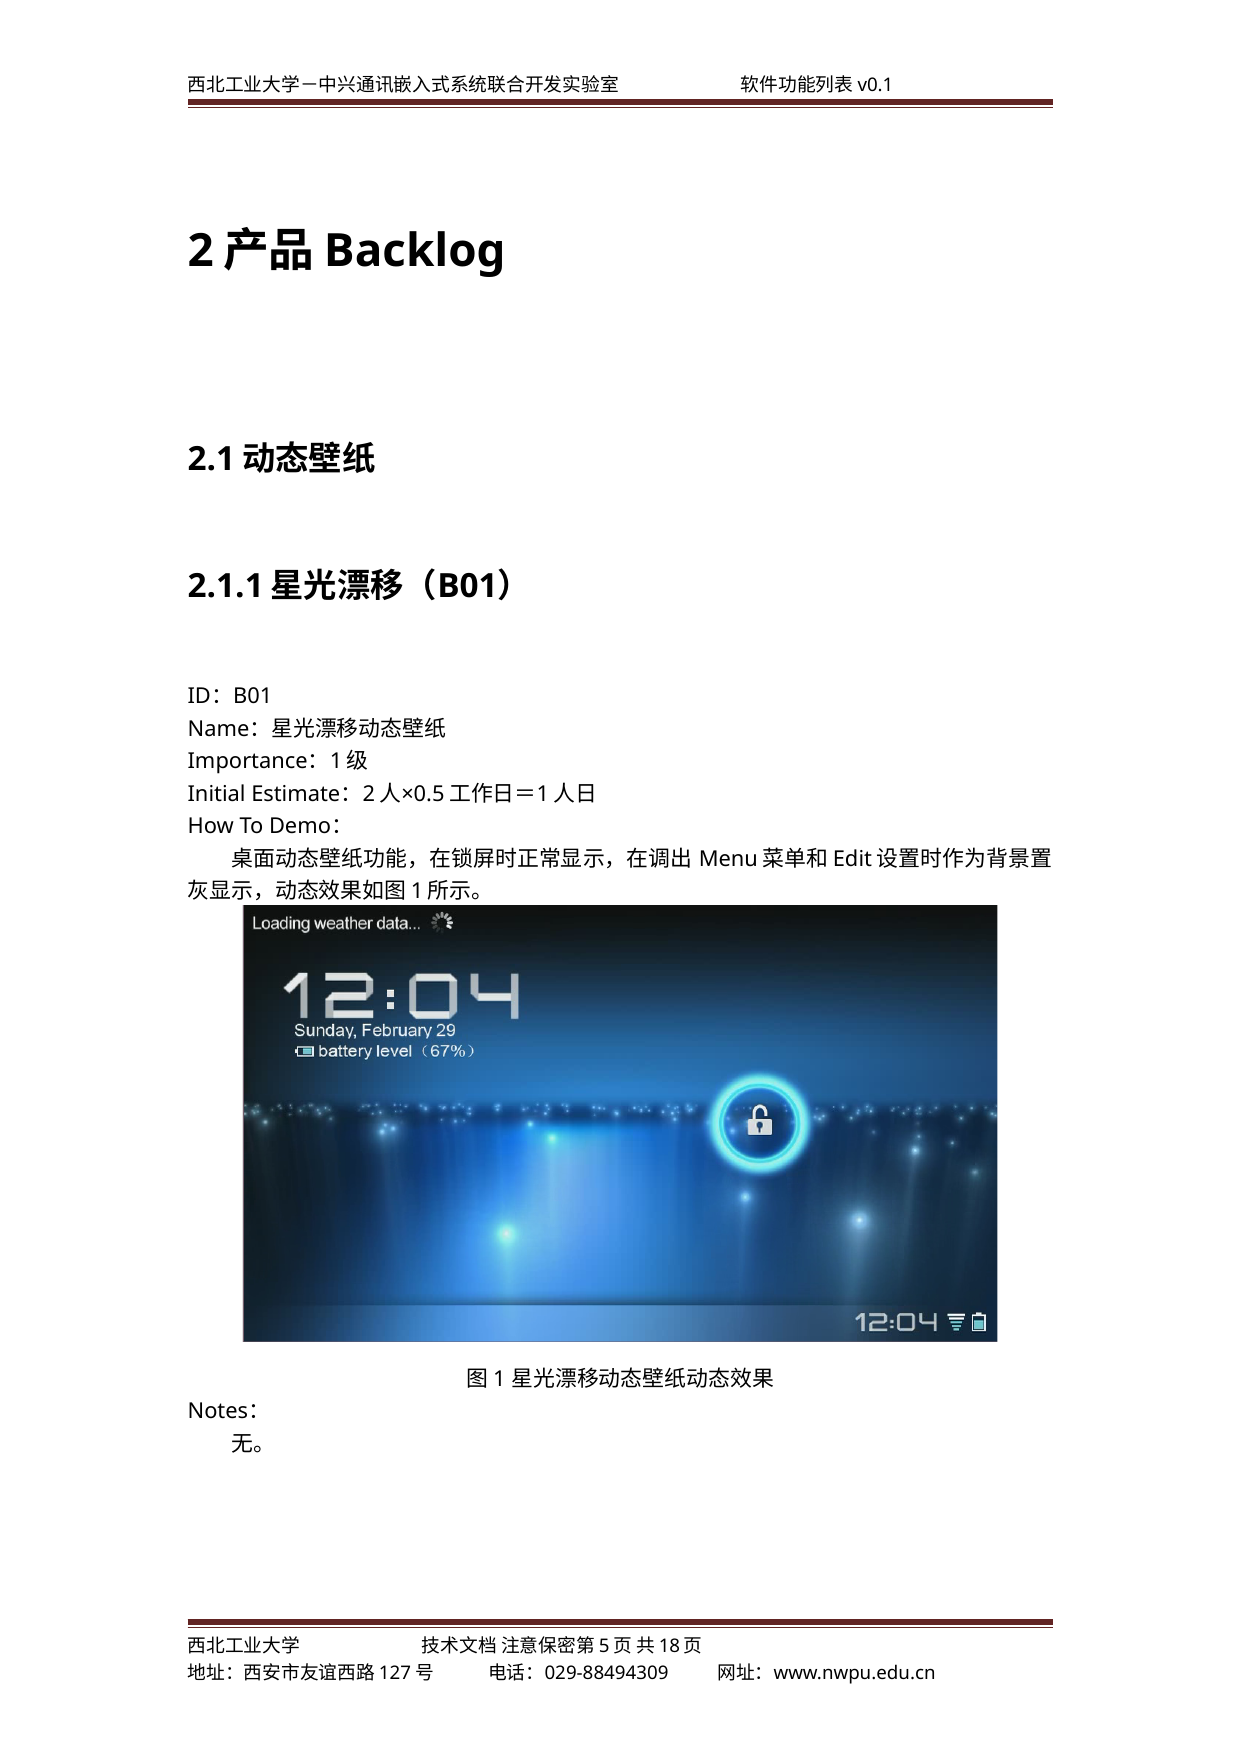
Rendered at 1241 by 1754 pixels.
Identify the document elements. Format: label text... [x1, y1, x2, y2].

text 图1 星光漂移动态壁纸动态效果 [187, 1360, 1053, 1393]
subtitle 2.1动态壁纸 [187, 423, 1053, 488]
text ID：B01 [187, 678, 1053, 710]
text 无。 [187, 1425, 1053, 1458]
subtitle 2产品Backlog [187, 197, 1053, 295]
subtitle 2.1.1星光漂移（B01） [187, 550, 1053, 615]
text Notes： [187, 1393, 1053, 1425]
text How To Demo： [187, 808, 1053, 840]
text Importance：1级 [187, 743, 1053, 775]
picture [242, 905, 998, 1342]
text Initial Estimate：2人×0.5工作日＝1人日 [187, 775, 1053, 808]
text Name：星光漂移动态壁纸 [187, 710, 1053, 743]
text 桌面动态壁纸功能，在锁屏时正常显示，在调出Menu菜单和Edit设置时作为背景置灰显示，动态效果如图1所示。 [187, 840, 1053, 905]
